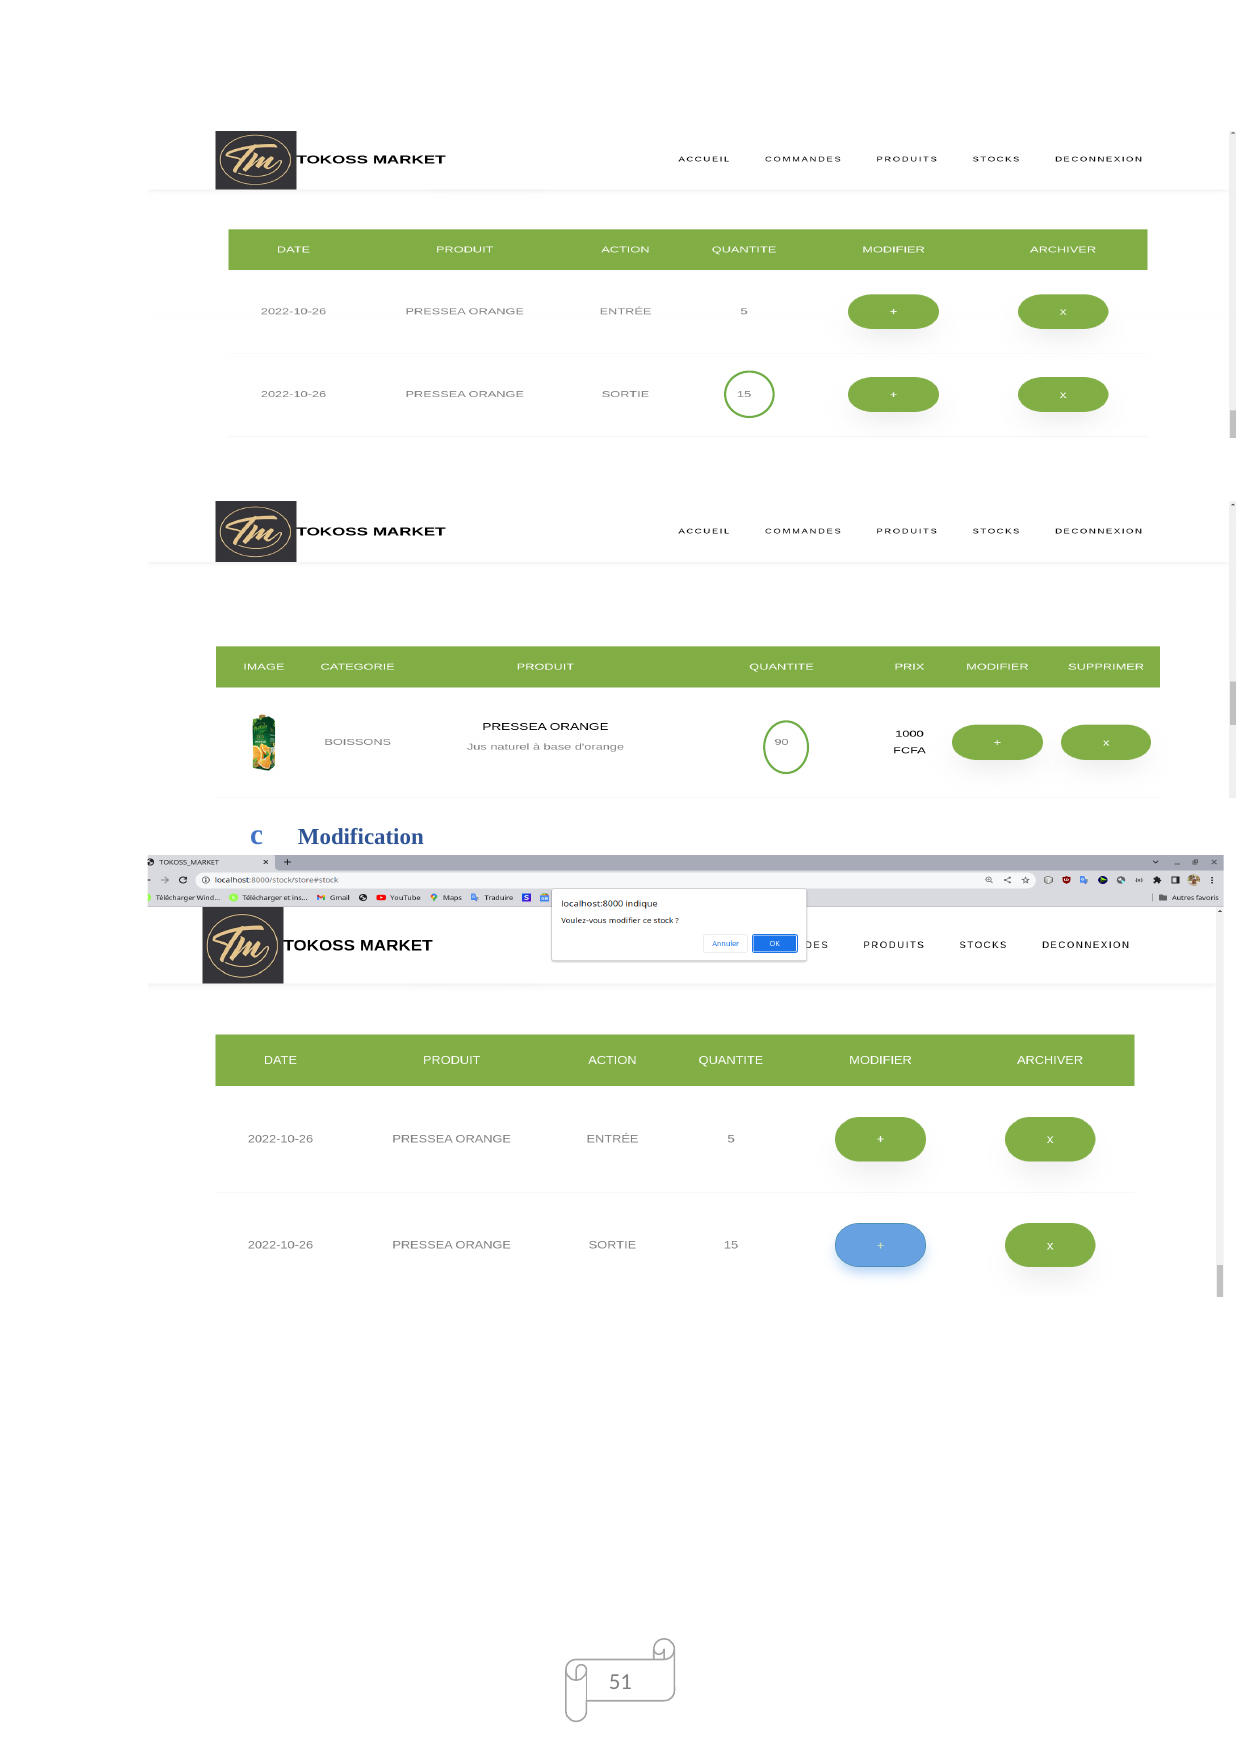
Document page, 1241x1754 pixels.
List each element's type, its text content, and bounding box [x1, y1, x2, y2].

picture [147, 855, 1224, 1297]
picture [147, 131, 1237, 438]
picture [147, 501, 1237, 798]
subtitle Modification [148, 817, 1093, 850]
